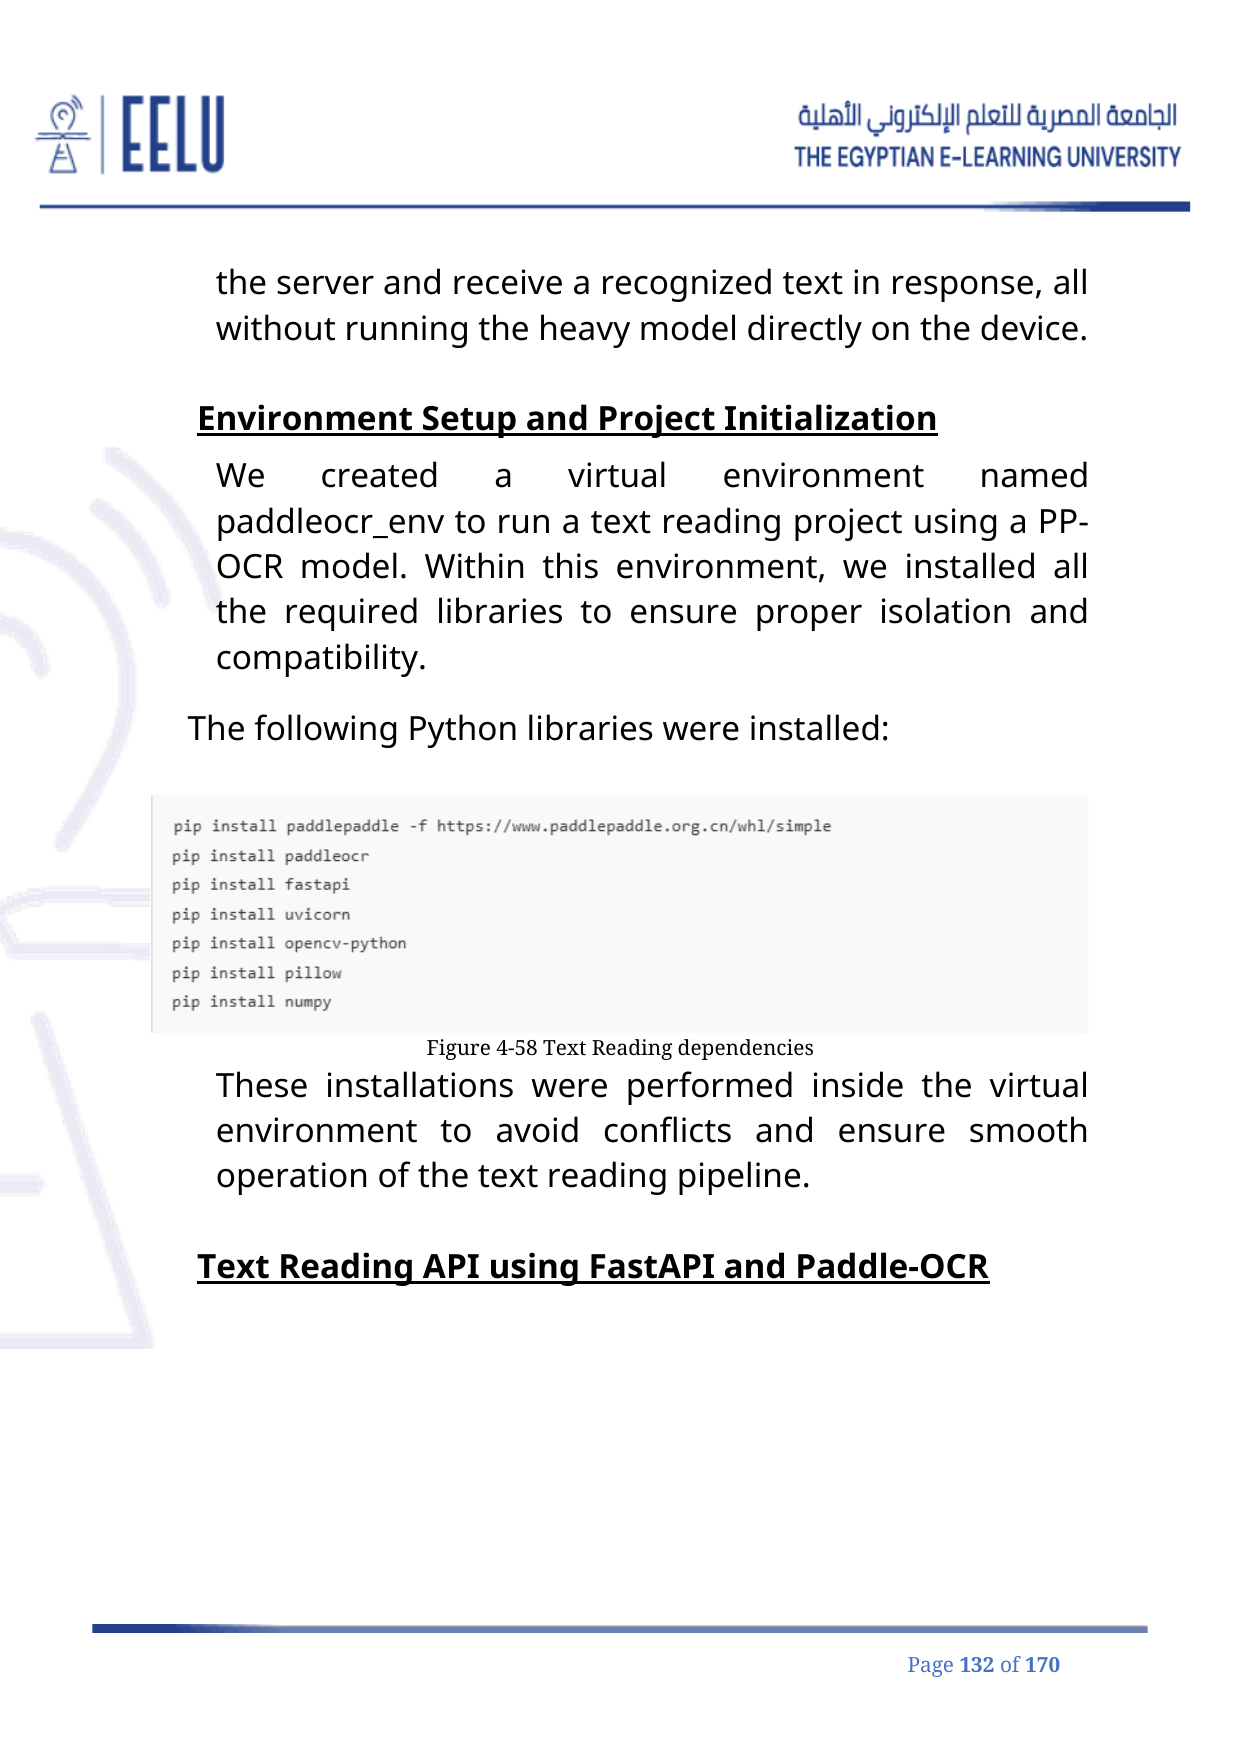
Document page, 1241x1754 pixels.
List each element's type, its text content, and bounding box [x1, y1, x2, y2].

text These installations were performed inside the virtual environment to avoid conflicts and ensure smooth operation of the text reading pipeline. [216, 1061, 1090, 1198]
text Text Reading API using FastAPI and Paddle-OCR [197, 1243, 1090, 1288]
text The following Python libraries were installed: [187, 704, 1090, 750]
text Figure 4-58 Text Reading dependencies [150, 1033, 1090, 1061]
picture [92, 1624, 1148, 1633]
text Environment Setup and Project Initialization [197, 395, 1090, 441]
text We created a virtual environment named paddleocr_env to run a text reading project using a PP-OCR model. Within this environment, we installed all the required libraries to ensure proper isolation and compatibility. [216, 452, 1090, 679]
picture [9, 75, 1207, 231]
picture [0, 447, 1091, 1349]
